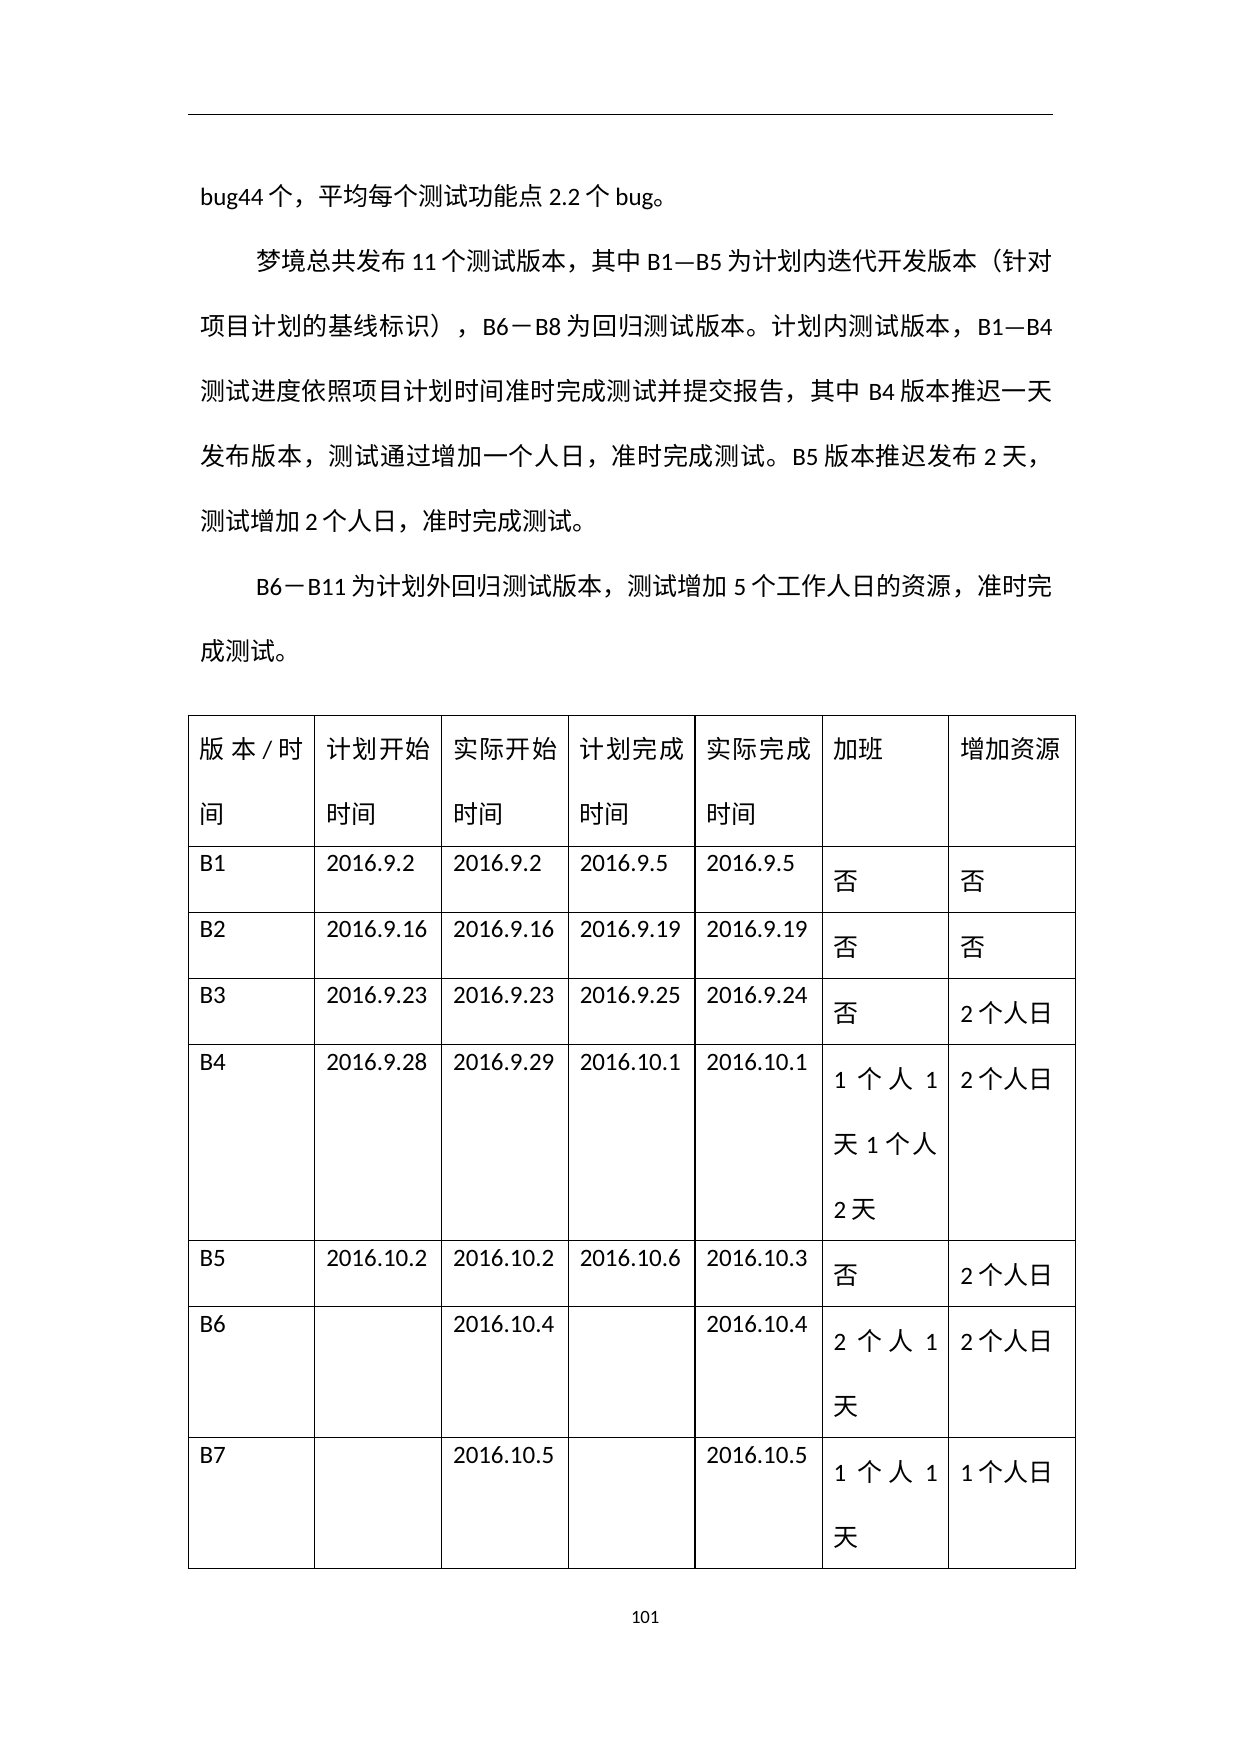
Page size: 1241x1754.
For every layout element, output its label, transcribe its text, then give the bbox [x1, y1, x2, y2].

table_cell 2016.10.5 [696, 1438, 822, 1568]
table_cell 2016.10.2 [442, 1241, 568, 1306]
table_cell 2016.10.2 [315, 1241, 441, 1306]
table_header 加班 [823, 716, 948, 846]
table_cell 1个人1天 [823, 1438, 948, 1568]
table_cell 2个人日 [949, 1307, 1075, 1437]
table_cell 2016.9.19 [696, 913, 822, 978]
table_cell 2016.9.2 [315, 847, 441, 912]
table_cell 2016.9.5 [696, 847, 822, 912]
table_cell 2016.9.29 [442, 1045, 568, 1240]
table_cell 2016.9.19 [569, 913, 694, 978]
table_header 版本/时间 [189, 716, 314, 846]
table_cell B3 [189, 979, 314, 1044]
table_cell 否 [823, 979, 948, 1044]
table_cell 2016.10.6 [569, 1241, 694, 1306]
table_cell B2 [189, 913, 314, 978]
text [200, 162, 1053, 227]
table_cell 否 [949, 913, 1075, 978]
table_cell 否 [949, 847, 1075, 912]
table_cell B7 [189, 1438, 314, 1568]
table_cell 1个人1天1个人2天 [823, 1045, 948, 1240]
table_cell 否 [823, 913, 948, 978]
table_header 增加资源 [949, 716, 1075, 846]
table_cell 2个人日 [949, 979, 1075, 1044]
table_header 计划完成时间 [569, 716, 694, 846]
table_header 实际开始时间 [442, 716, 568, 846]
table_cell 2016.10.3 [696, 1241, 822, 1306]
table_cell 2016.10.4 [696, 1307, 822, 1437]
table_cell 2个人1天 [823, 1307, 948, 1437]
table_cell B5 [189, 1241, 314, 1306]
table_cell 2016.9.23 [442, 979, 568, 1044]
table_cell 2016.10.1 [569, 1045, 694, 1240]
table_cell 否 [823, 847, 948, 912]
table_header 实际完成时间 [696, 716, 822, 846]
table_cell 2016.9.16 [442, 913, 568, 978]
table_cell [315, 1307, 441, 1437]
table_cell 2016.10.5 [442, 1438, 568, 1568]
table_cell [315, 1438, 441, 1568]
table_cell 2016.10.1 [696, 1045, 822, 1240]
table_cell 否 [823, 1241, 948, 1306]
table_cell 2016.9.23 [315, 979, 441, 1044]
table_cell 2个人日 [949, 1241, 1075, 1306]
text 梦境总共发布11个测试版本，其中B1—B5为计划内迭代开发版本（针对项目计划的基线标识），B6－B8为回归测试版本。计划内测试版本，B1—B4测试进度依照项目计划时间准时完成测试并提交报告，其中B4版本推迟一天发布版本，测试通过增加一个人日，准时完成测试。B5版本推迟发布2天，测试增加2个人日，准时完成测试。 [200, 227, 1053, 552]
table_cell 2016.10.4 [442, 1307, 568, 1437]
table_cell B1 [189, 847, 314, 912]
table_cell [569, 1438, 694, 1568]
text B6－B11为计划外回归测试版本，测试增加5个工作人日的资源，准时完成测试。 [200, 552, 1053, 682]
table_cell 1个人日 [949, 1438, 1075, 1568]
table_cell 2016.9.25 [569, 979, 694, 1044]
table_header 计划开始时间 [315, 716, 441, 846]
table_cell 2016.9.28 [315, 1045, 441, 1240]
table_cell 2016.9.2 [442, 847, 568, 912]
table_cell B4 [189, 1045, 314, 1240]
table_cell [569, 1307, 694, 1437]
table_cell 2016.9.16 [315, 913, 441, 978]
table_cell 2016.9.24 [696, 979, 822, 1044]
table_cell B6 [189, 1307, 314, 1437]
table_cell 2016.9.5 [569, 847, 694, 912]
table_cell 2个人日 [949, 1045, 1075, 1240]
